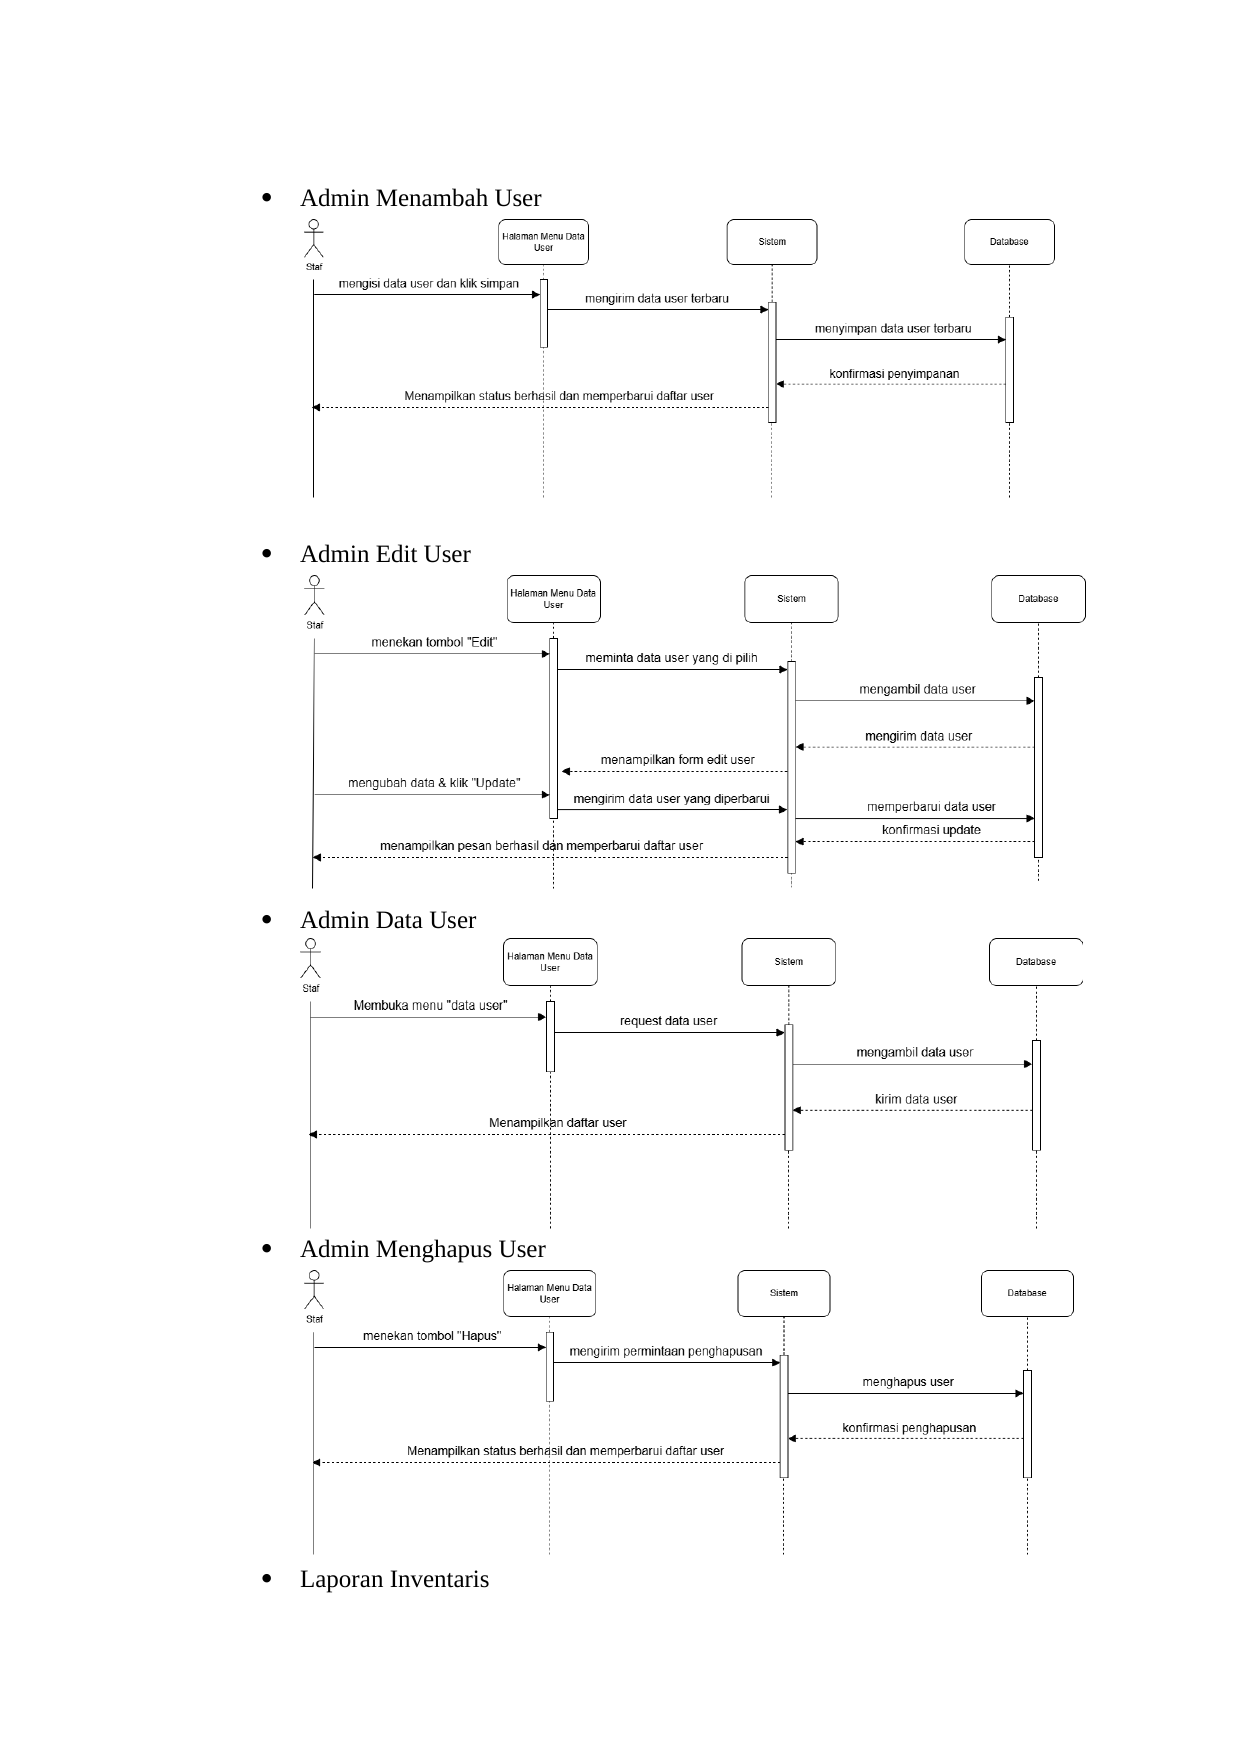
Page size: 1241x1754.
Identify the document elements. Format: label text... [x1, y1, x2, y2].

list Admin Menambah User [262, 183, 1090, 212]
picture [300, 216, 1059, 502]
list Laporan Inventaris [262, 1564, 1090, 1593]
list Admin Data User [262, 906, 1090, 934]
picture [300, 938, 1083, 1230]
picture [300, 572, 1090, 902]
picture [300, 1266, 1078, 1560]
list Admin Edit User [262, 539, 1090, 568]
list Admin Menghapus User [262, 1234, 1090, 1262]
